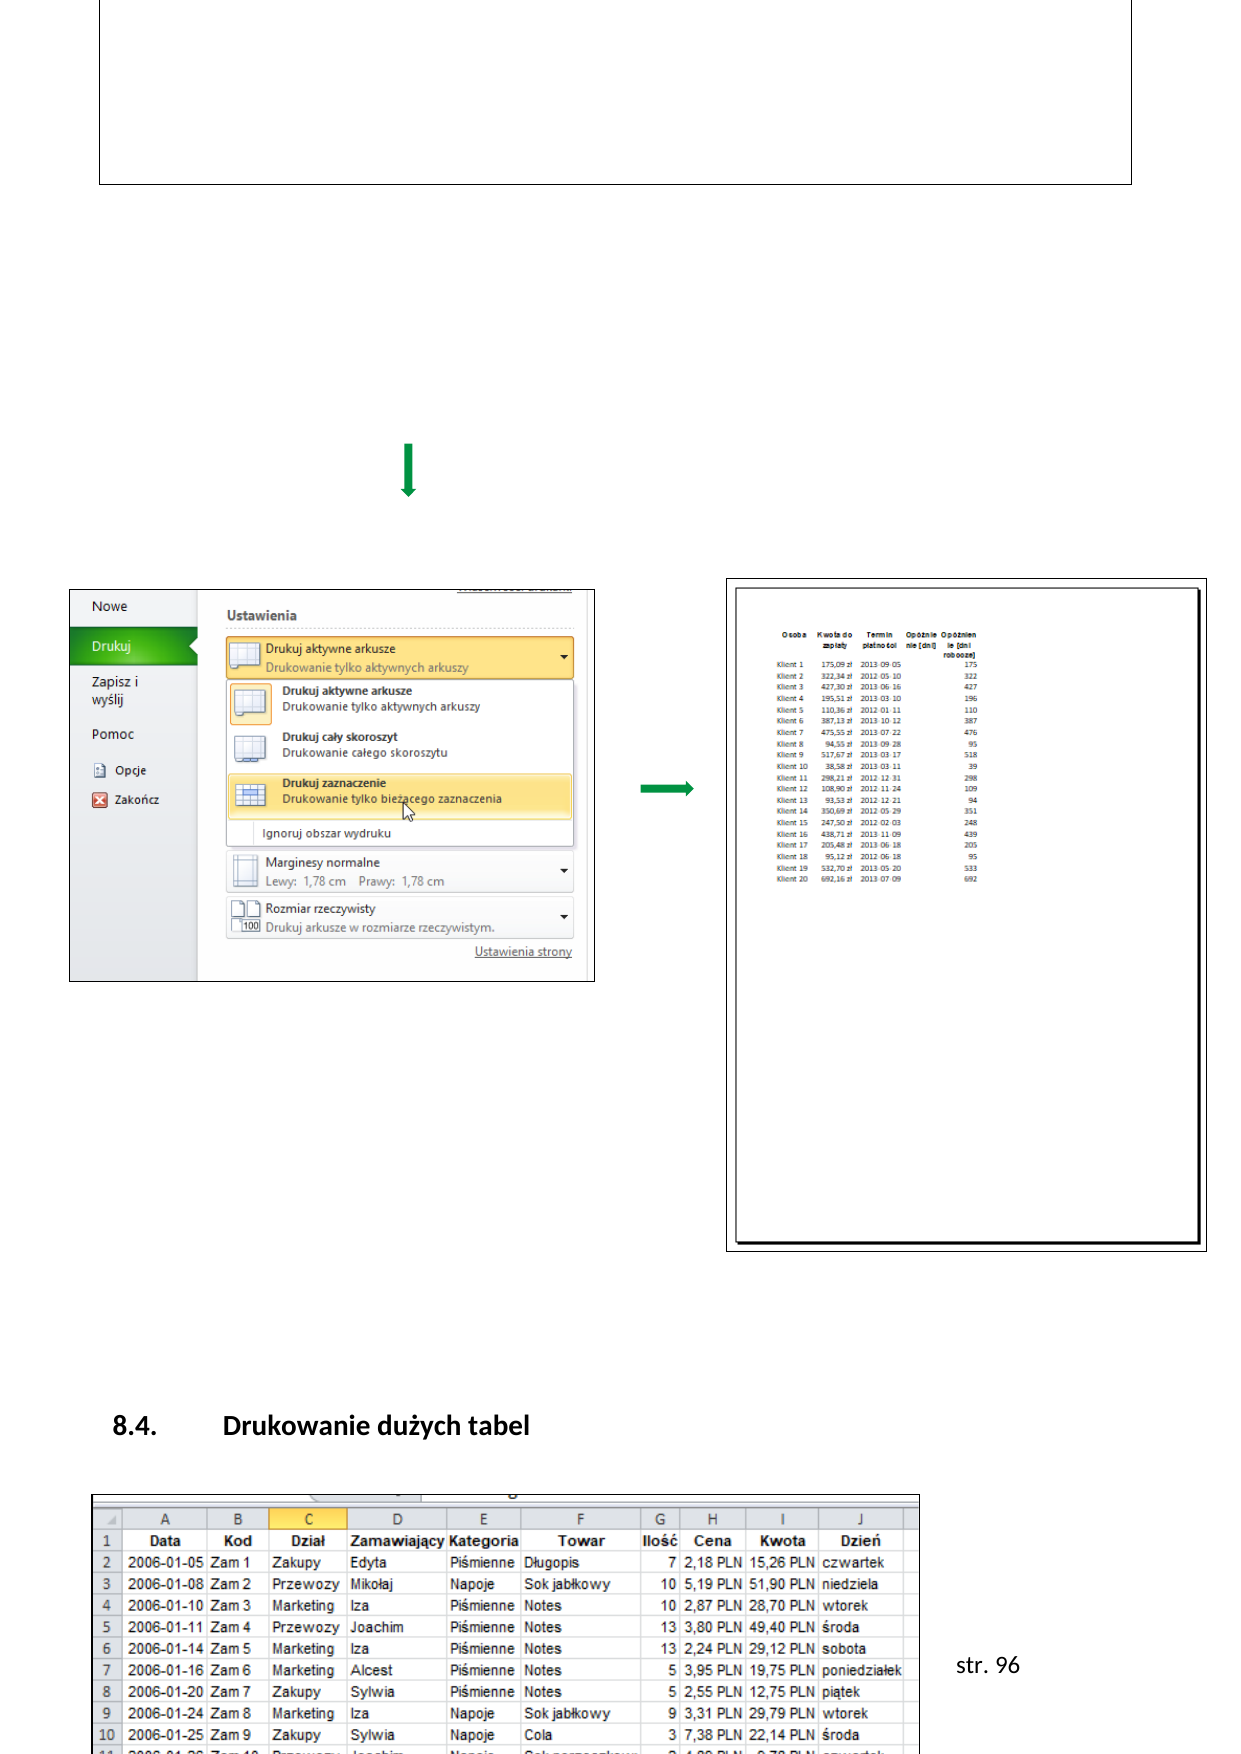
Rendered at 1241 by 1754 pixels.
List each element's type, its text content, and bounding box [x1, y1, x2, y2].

picture [727, 579, 1206, 1251]
picture [70, 590, 594, 981]
subtitle Drukowanie dużych tabel [112, 1407, 1165, 1442]
picture [93, 1495, 919, 1754]
